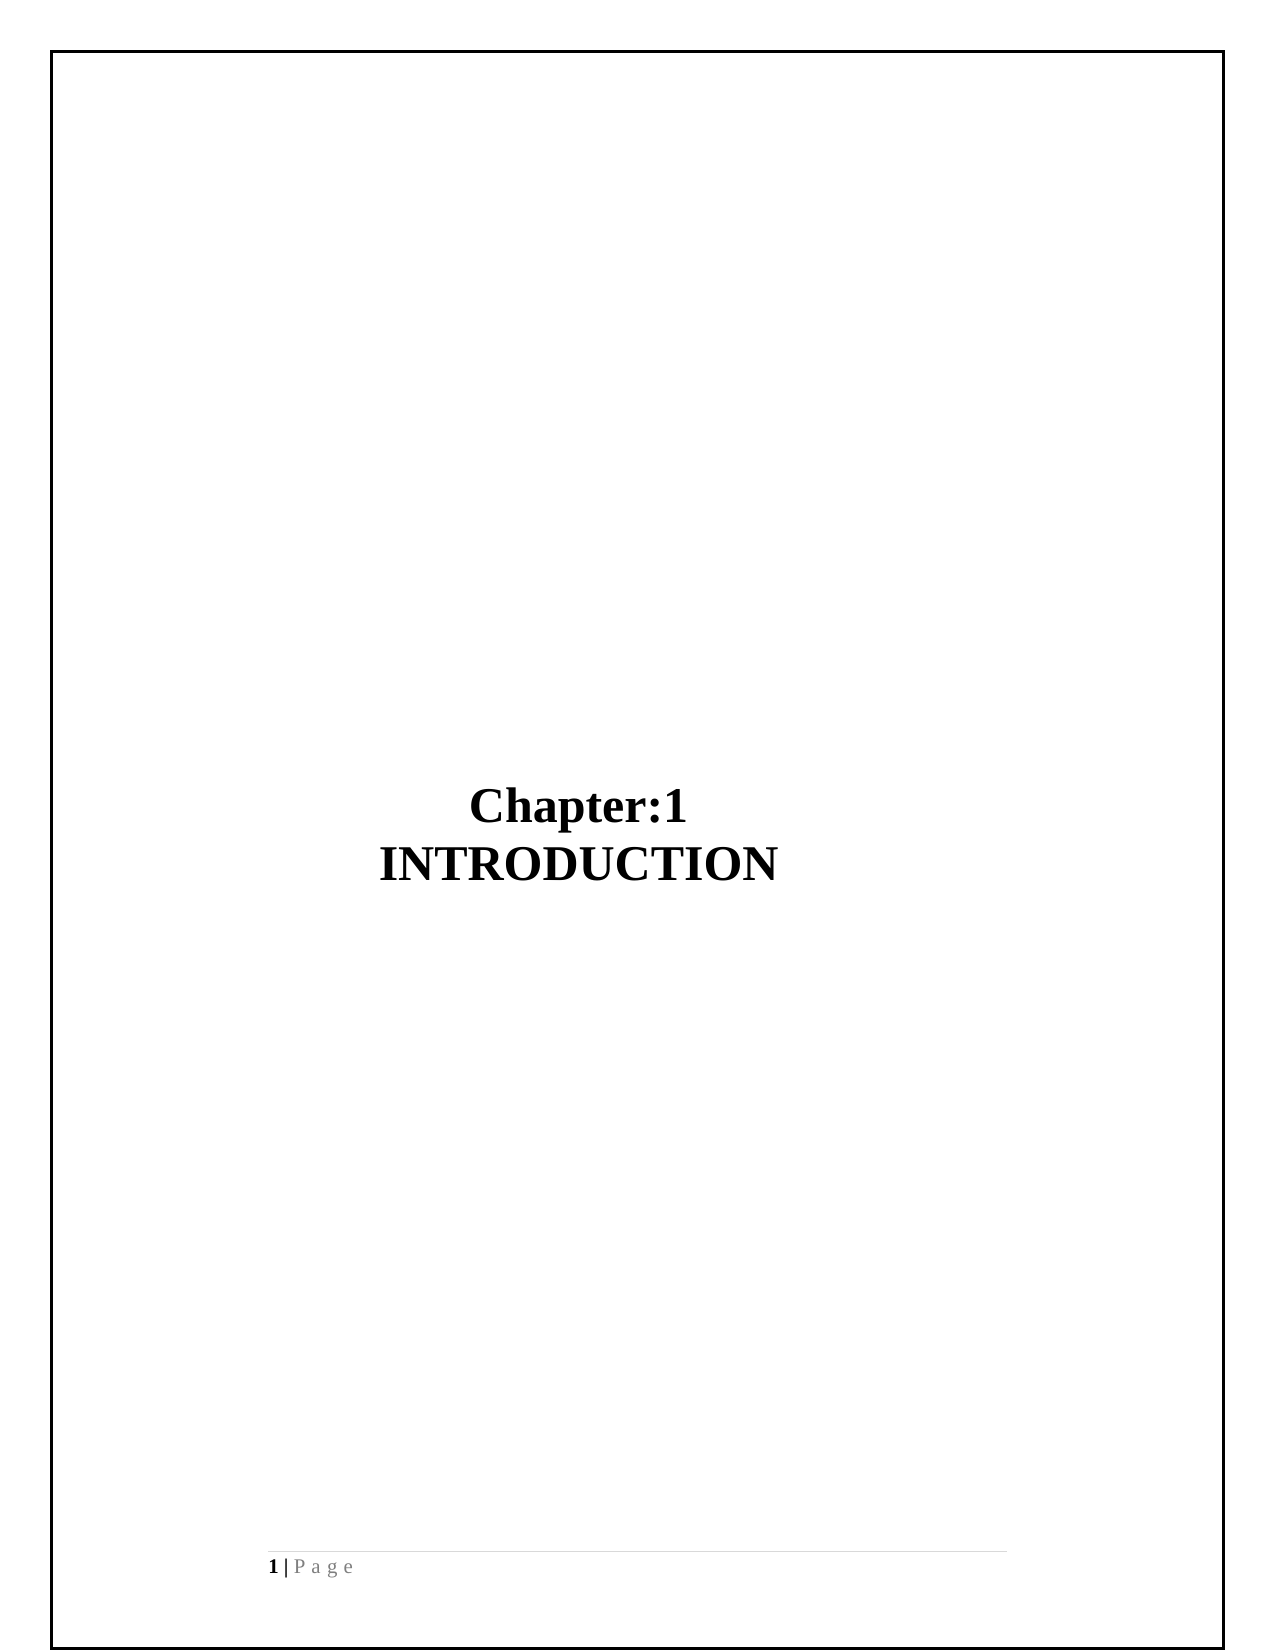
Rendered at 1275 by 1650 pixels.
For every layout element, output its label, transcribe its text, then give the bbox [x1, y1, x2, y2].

text Chapter:1 [150, 776, 1007, 833]
text INTRODUCTION [150, 833, 1007, 891]
